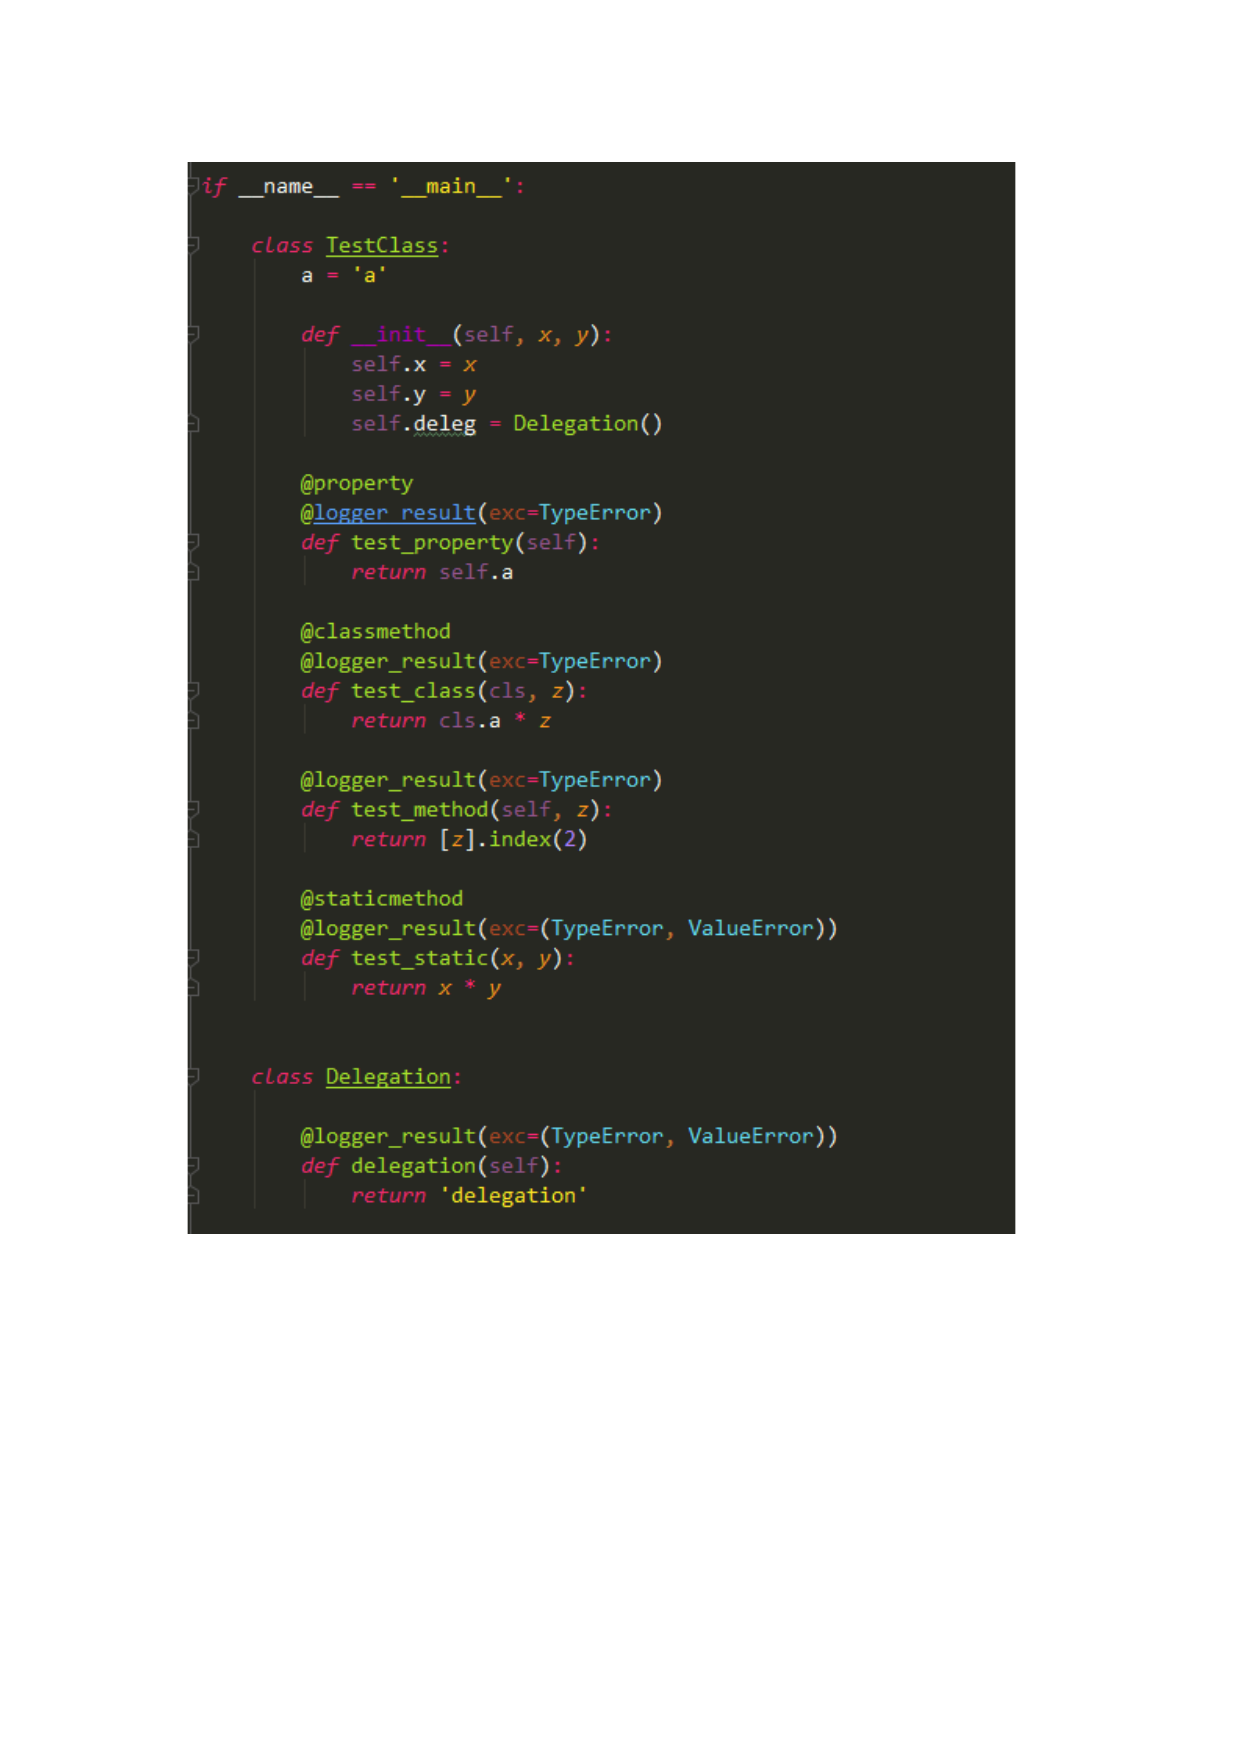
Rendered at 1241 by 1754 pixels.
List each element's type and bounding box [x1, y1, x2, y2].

picture [187, 162, 1016, 1234]
